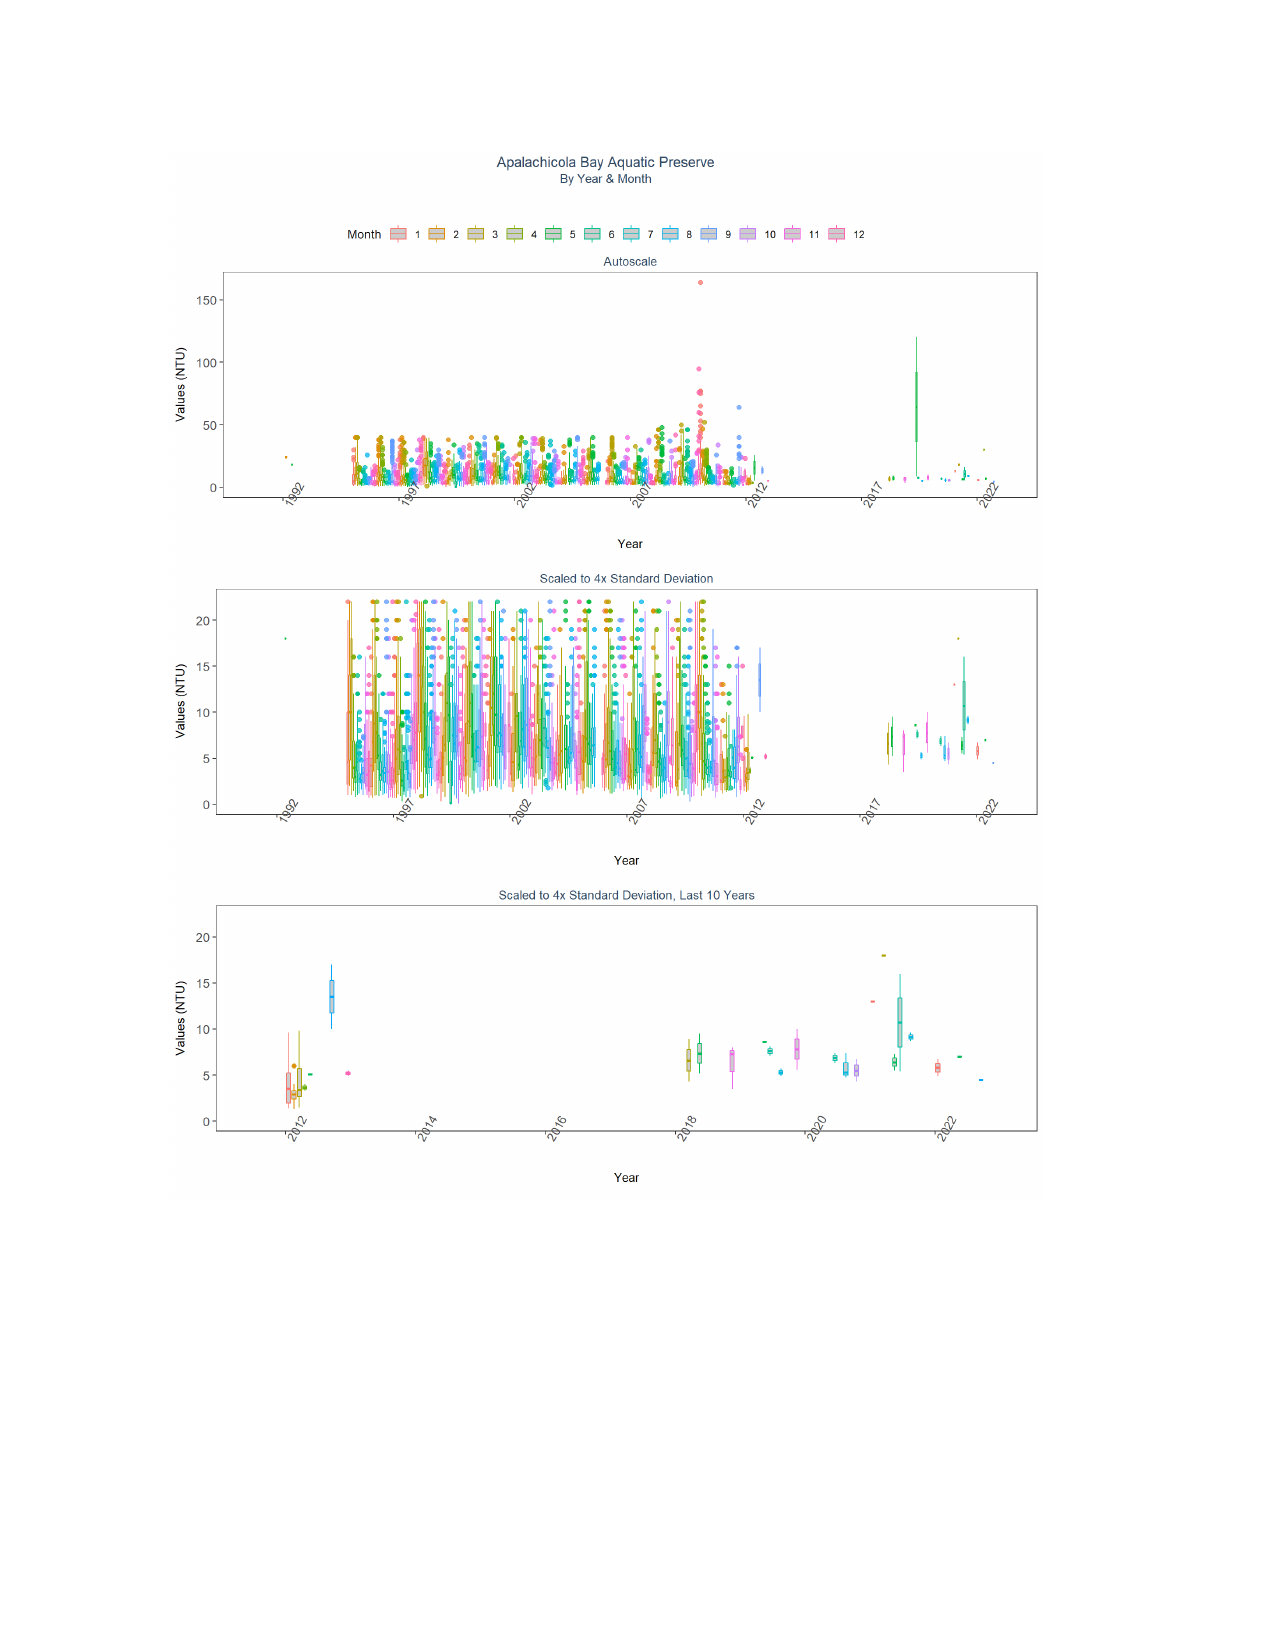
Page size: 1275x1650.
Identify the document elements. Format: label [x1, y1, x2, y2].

picture [168, 150, 1044, 1200]
